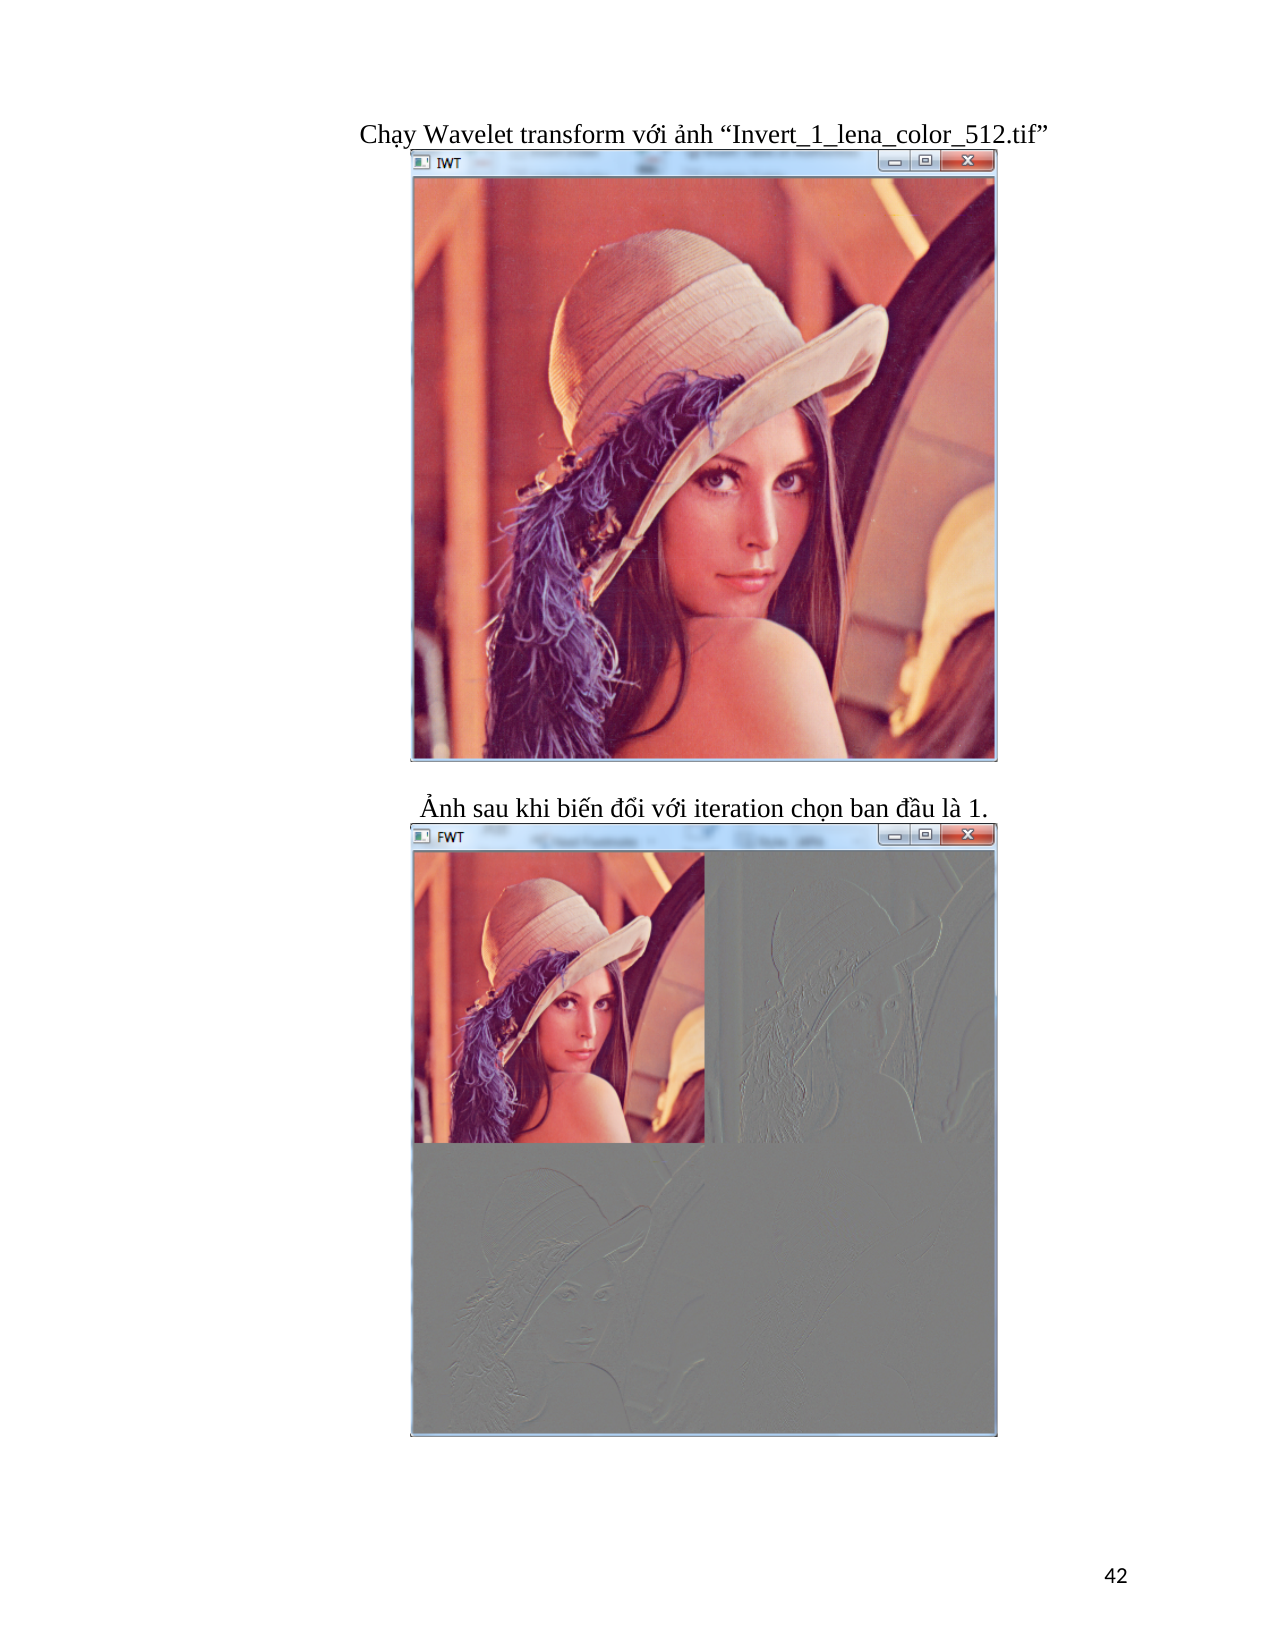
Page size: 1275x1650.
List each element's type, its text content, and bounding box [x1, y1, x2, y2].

list Chạy Wavelet transform với ảnh “Invert_1_lena_color_512.tif” [281, 118, 1127, 149]
list Ảnh sau khi biến đổi với iteration chọn ban đầu là 1. [281, 793, 1127, 824]
picture [410, 149, 998, 762]
picture [410, 823, 998, 1437]
